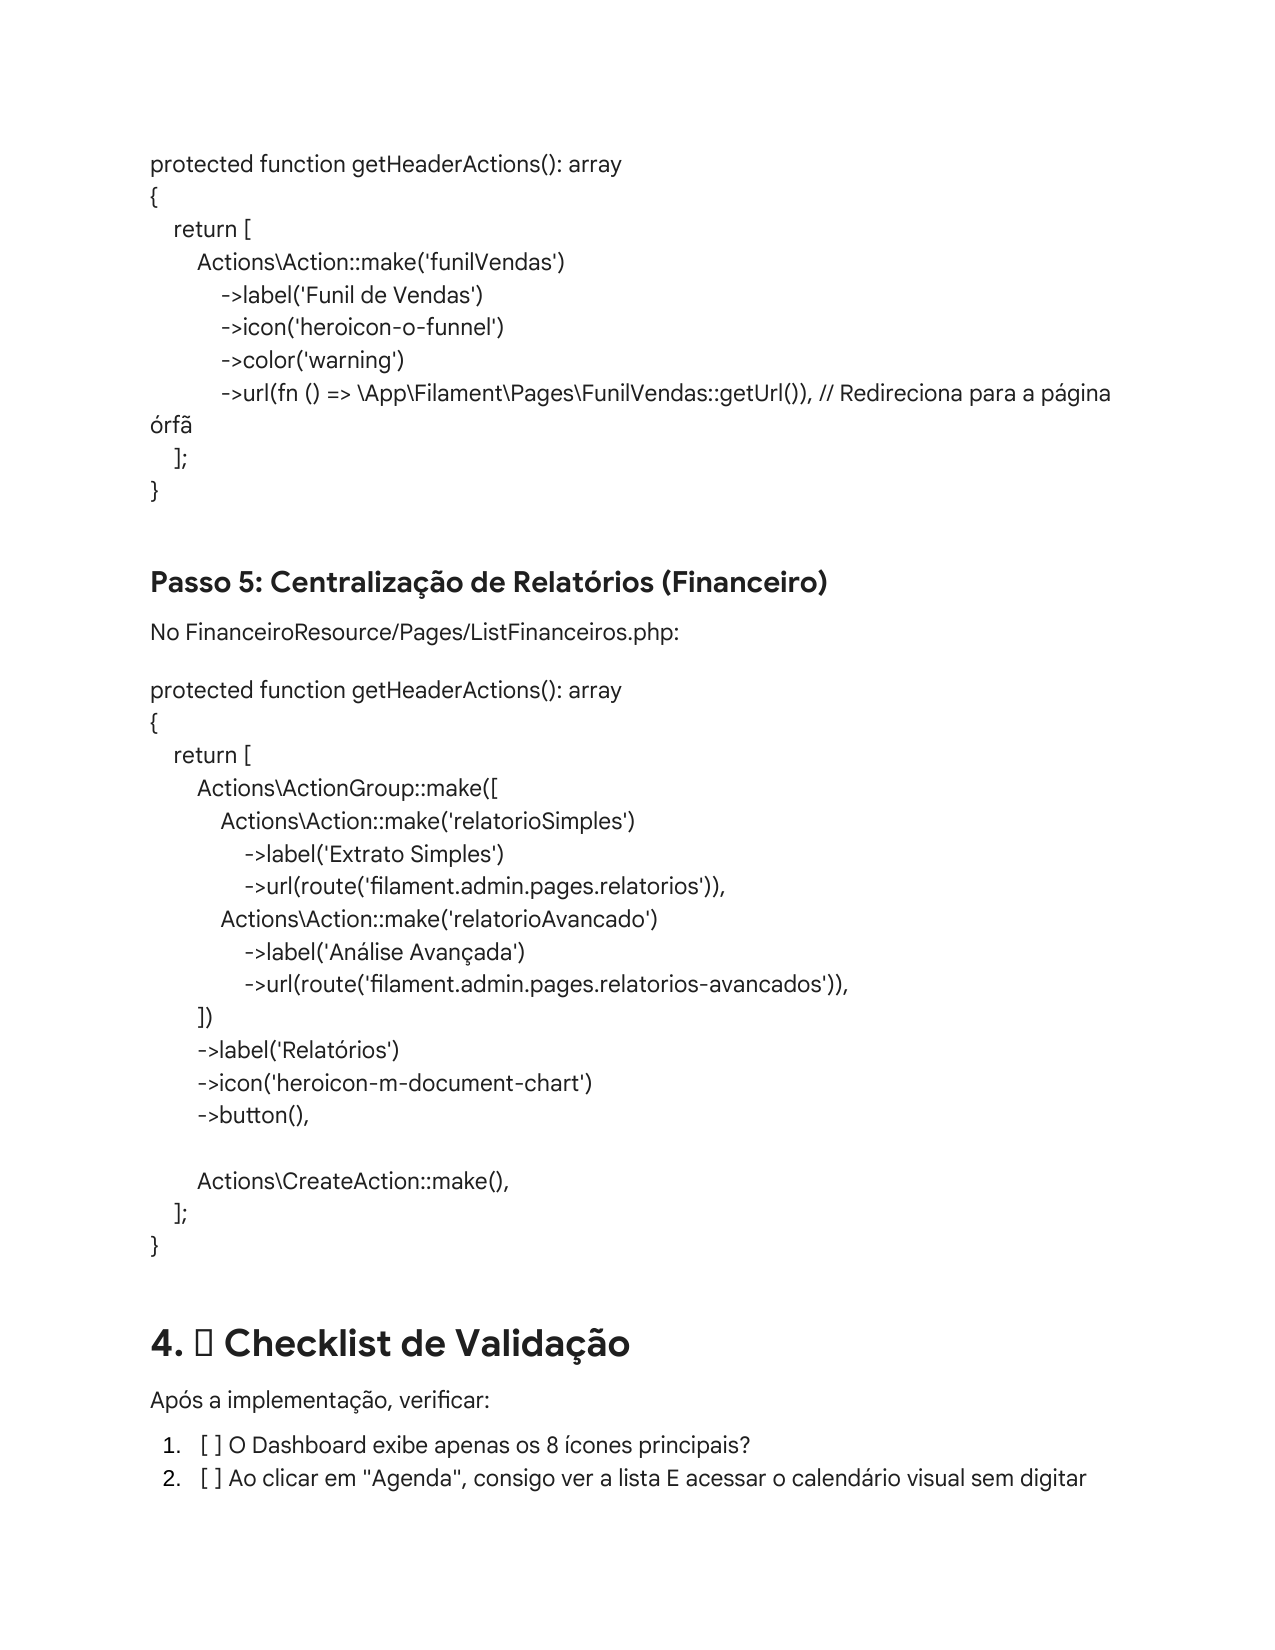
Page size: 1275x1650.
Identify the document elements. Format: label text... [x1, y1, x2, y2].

text protected function getHeaderActions(): array { return [ Actions\Action::make('funilVendas') ->label('Funil de Vendas') ->icon('heroicon-o-funnel') ->color('warning') ->url(fn () => \App\Filament\Pages\FunilVendas::getUrl()), // Redireciona para a página órfã ]; } [150, 150, 1125, 536]
text No FinanceiroResource/Pages/ListFinanceiros.php: [150, 619, 1125, 647]
subtitle 4. ✅ Checklist de Validação [150, 1320, 1125, 1367]
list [162, 1464, 1125, 1492]
subtitle Passo 5: Centralização de Relatórios (Financeiro) [150, 564, 1125, 601]
text Após a implementação, verificar: [150, 1386, 1125, 1414]
text protected function getHeaderActions(): array { return [ Actions\ActionGroup::make([ Actions\Action::make('relatorioSimples') ->label('Extrato Simples') ->url(route('filament.admin.pages.relatorios')), Actions\Action::make('relatorioAvancado') ->label('Análise Avançada') ->url(route('filament.admin.pages.relatorios-avancados')), ]) ->label('Relatórios') ->icon('heroicon-m-document-chart') ->button(), Actions\CreateAction::make(), ]; } [150, 676, 1125, 1291]
list [ ] O Dashboard exibe apenas os 8 ícones principais? [162, 1431, 1125, 1460]
